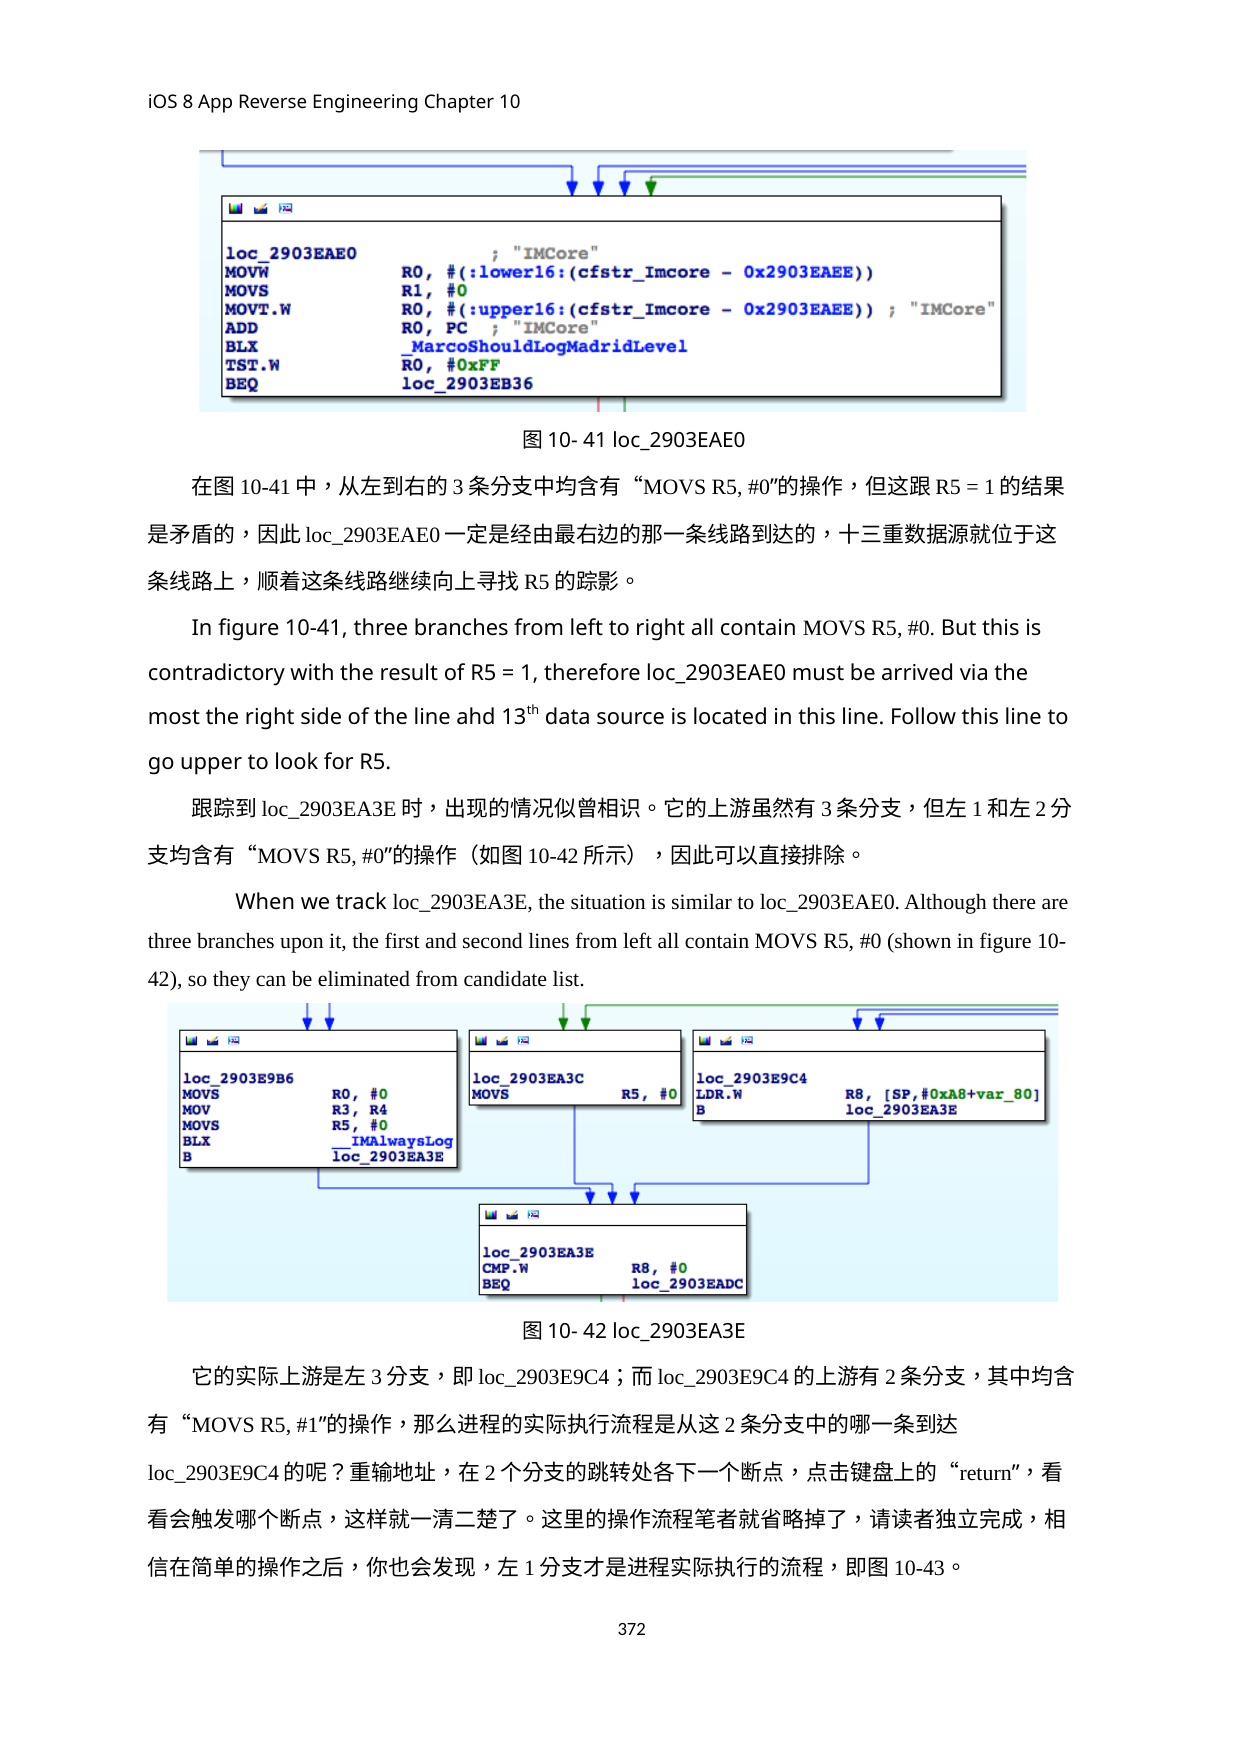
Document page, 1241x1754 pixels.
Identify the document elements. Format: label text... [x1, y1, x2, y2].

text 在图10-41中，从左到右的3条分支中均含有“MOVS R5, #0”的操作，但这跟R5 = 1的结果是矛盾的，因此loc_2903EAE0一定是经由最右边的那一条线路到达的，十三重数据源就位于这条线路上，顺着这条线路继续向上寻找R5的踪影。 [148, 469, 1078, 596]
text In figure 10-41, three branches from left to right all contain MOVS R5, #0. But this is contradictory with the result of R5 = 1, therefore loc_2903EAE0 must be arrived via the most the right side of the line ahd 13th data source is located in this line. Follow this line to go upper to look for R5. [148, 612, 1078, 776]
picture [167, 1003, 1059, 1302]
text 跟踪到loc_2903EA3E时，出现的情况似曾相识。它的上游虽然有3条分支，但左1和左2分支均含有“MOVS R5, #0”的操作（如图10-42所示），因此可以直接排除。 [148, 791, 1078, 870]
text 图10- 42 loc_2903EA3E [148, 1314, 1078, 1344]
text 图10- 41 loc_2903EAE0 [148, 424, 1078, 454]
text When we track loc_2903EA3E, the situation is similar to loc_2903EAE0. Although there are three branches upon it, the first and second lines from left all contain MOVS R5, #0 (shown in figure 10-42), so they can be eliminated from candidate list. [148, 886, 1078, 991]
picture [199, 150, 1027, 412]
text 它的实际上游是左3分支，即loc_2903E9C4；而loc_2903E9C4的上游有2条分支，其中均含有“MOVS R5, #1”的操作，那么进程的实际执行流程是从这2条分支中的哪一条到达loc_2903E9C4的呢？重输地址，在2个分支的跳转处各下一个断点，点击键盘上的“return”，看看会触发哪个断点，这样就一清二楚了。这里的操作流程笔者就省略掉了，请读者独立完成，相信在简单的操作之后，你也会发现，左1分支才是进程实际执行的流程，即图10-43。 [148, 1359, 1078, 1581]
